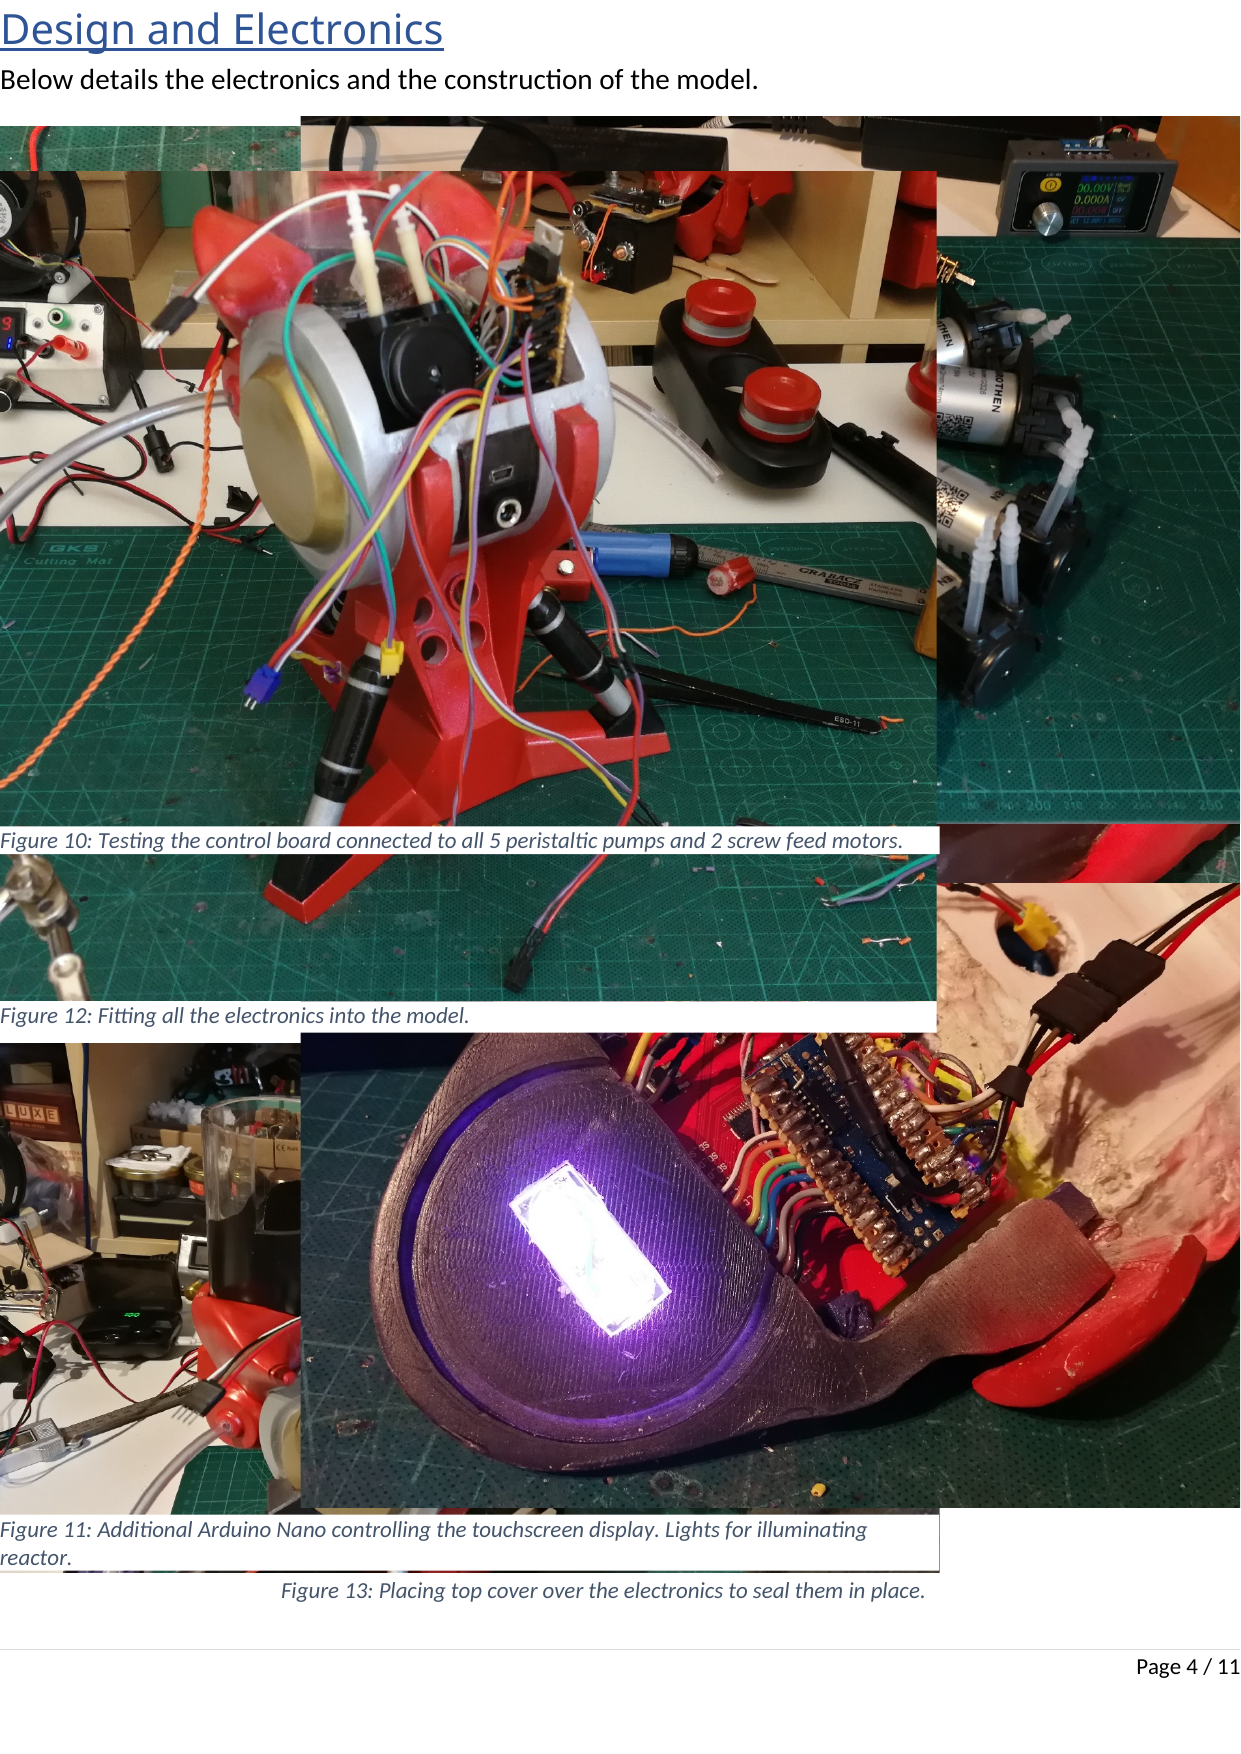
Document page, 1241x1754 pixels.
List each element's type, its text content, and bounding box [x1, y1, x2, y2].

picture [0, 116, 1241, 1514]
subtitle Design and Electronics [0, 0, 1240, 57]
text Below details the electronics and the construction of the model. [0, 61, 1240, 97]
